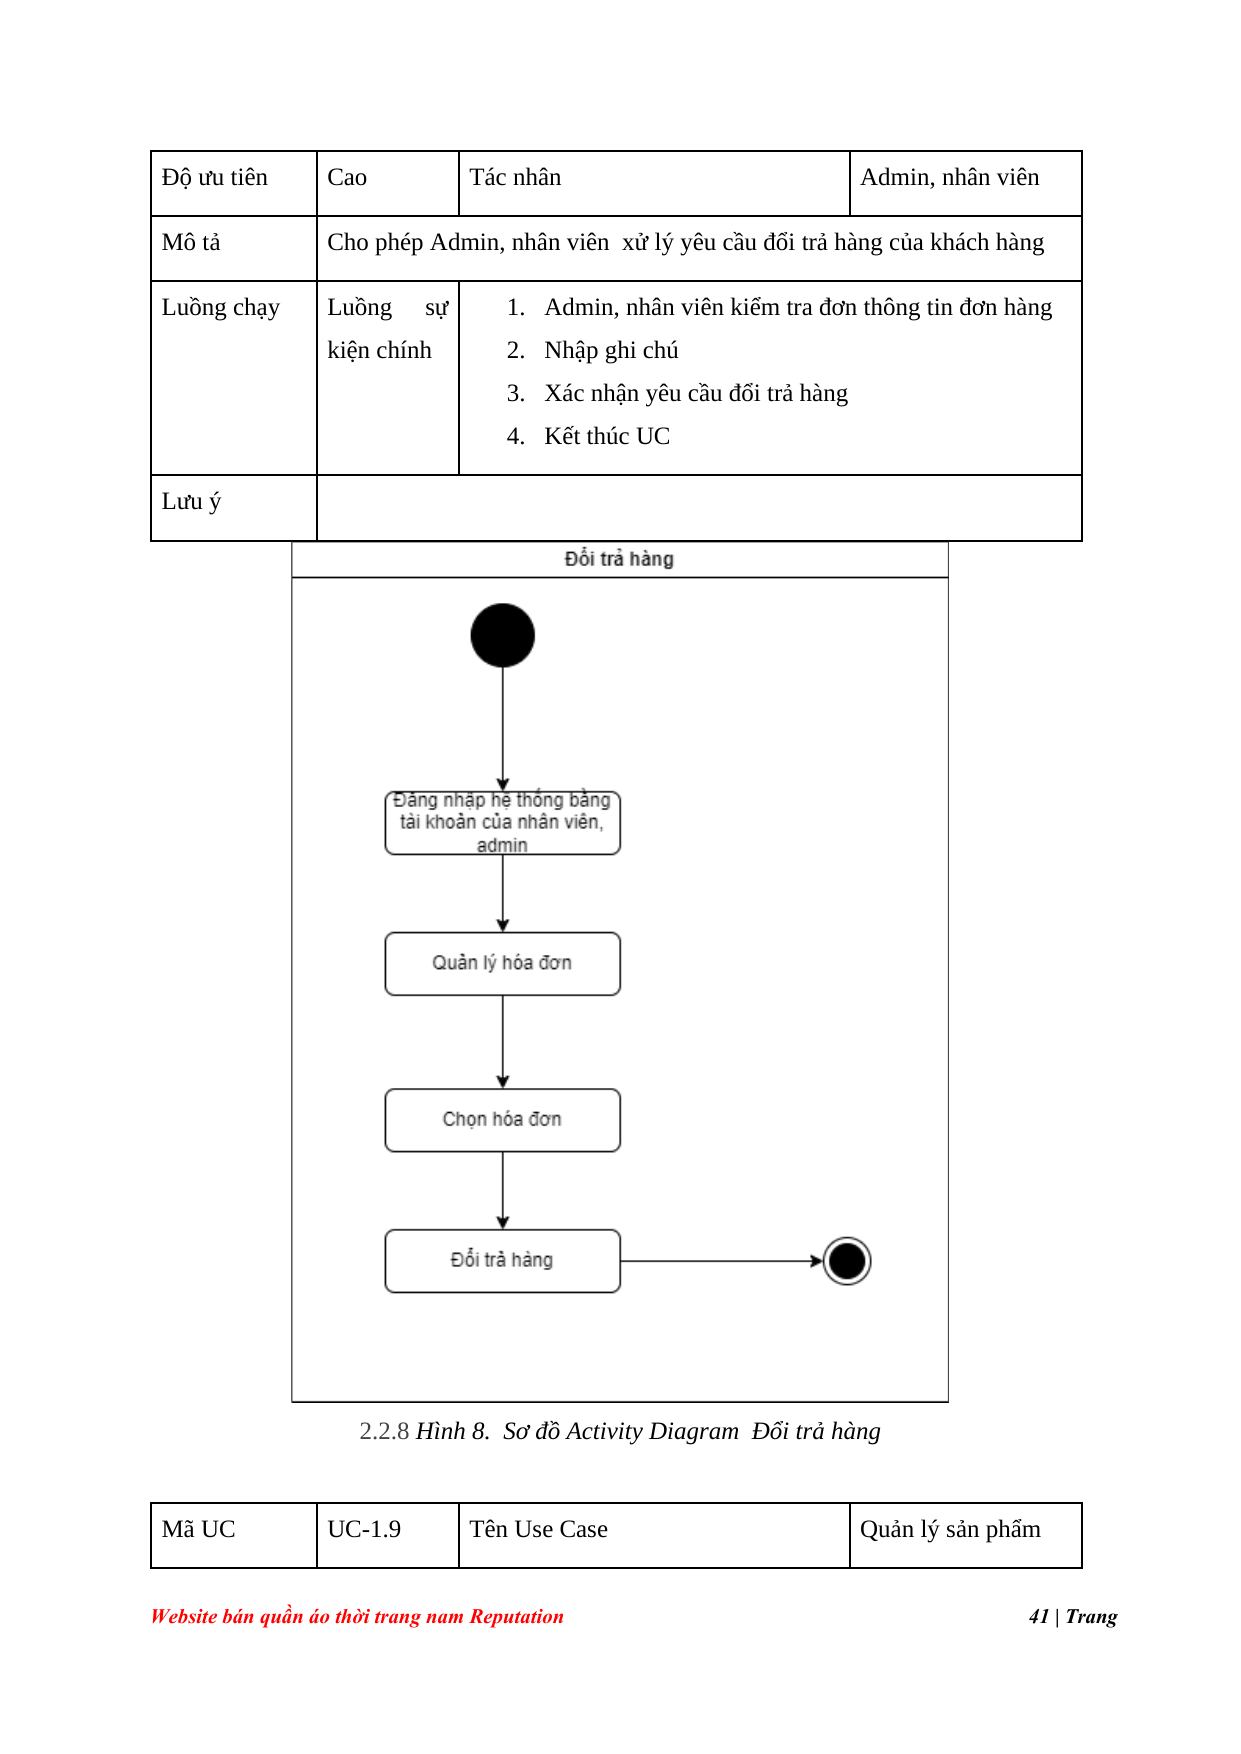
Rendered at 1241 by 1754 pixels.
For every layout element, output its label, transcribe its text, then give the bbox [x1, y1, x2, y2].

table_header Quản lý sản phẩm [851, 1504, 1081, 1567]
table_header Tên Use Case [460, 1504, 849, 1567]
table_cell [318, 476, 1081, 540]
table_cell Cao [318, 152, 458, 215]
picture [291, 541, 949, 1403]
table_cell Admin, nhân viên [851, 152, 1081, 215]
table_cell Mô tả [152, 217, 316, 279]
table_cell Luồng chạy [152, 282, 316, 474]
table_header UC-1.9 [318, 1504, 458, 1567]
table_cell Tác nhân [460, 152, 849, 215]
table_cell Luồng sự kiện chính [318, 282, 458, 474]
table_header Mã UC [152, 1504, 316, 1567]
table_cell Admin, nhân viên kiểm tra đơn thông tin đơn hàng Nhập ghi chú Xác nhận yêu cầu đổi trả hàng Kết thúc UC [460, 282, 1081, 474]
table_cell Độ ưu tiên [152, 152, 316, 215]
table_cell Lưu ý [152, 476, 316, 540]
text 2.2.8 Hình 8. Sơ đồ Activity Diagram Đổi trả hàng [150, 1416, 1090, 1444]
table_cell Cho phép Admin, nhân viên xử lý yêu cầu đổi trả hàng của khách hàng [318, 217, 1081, 279]
